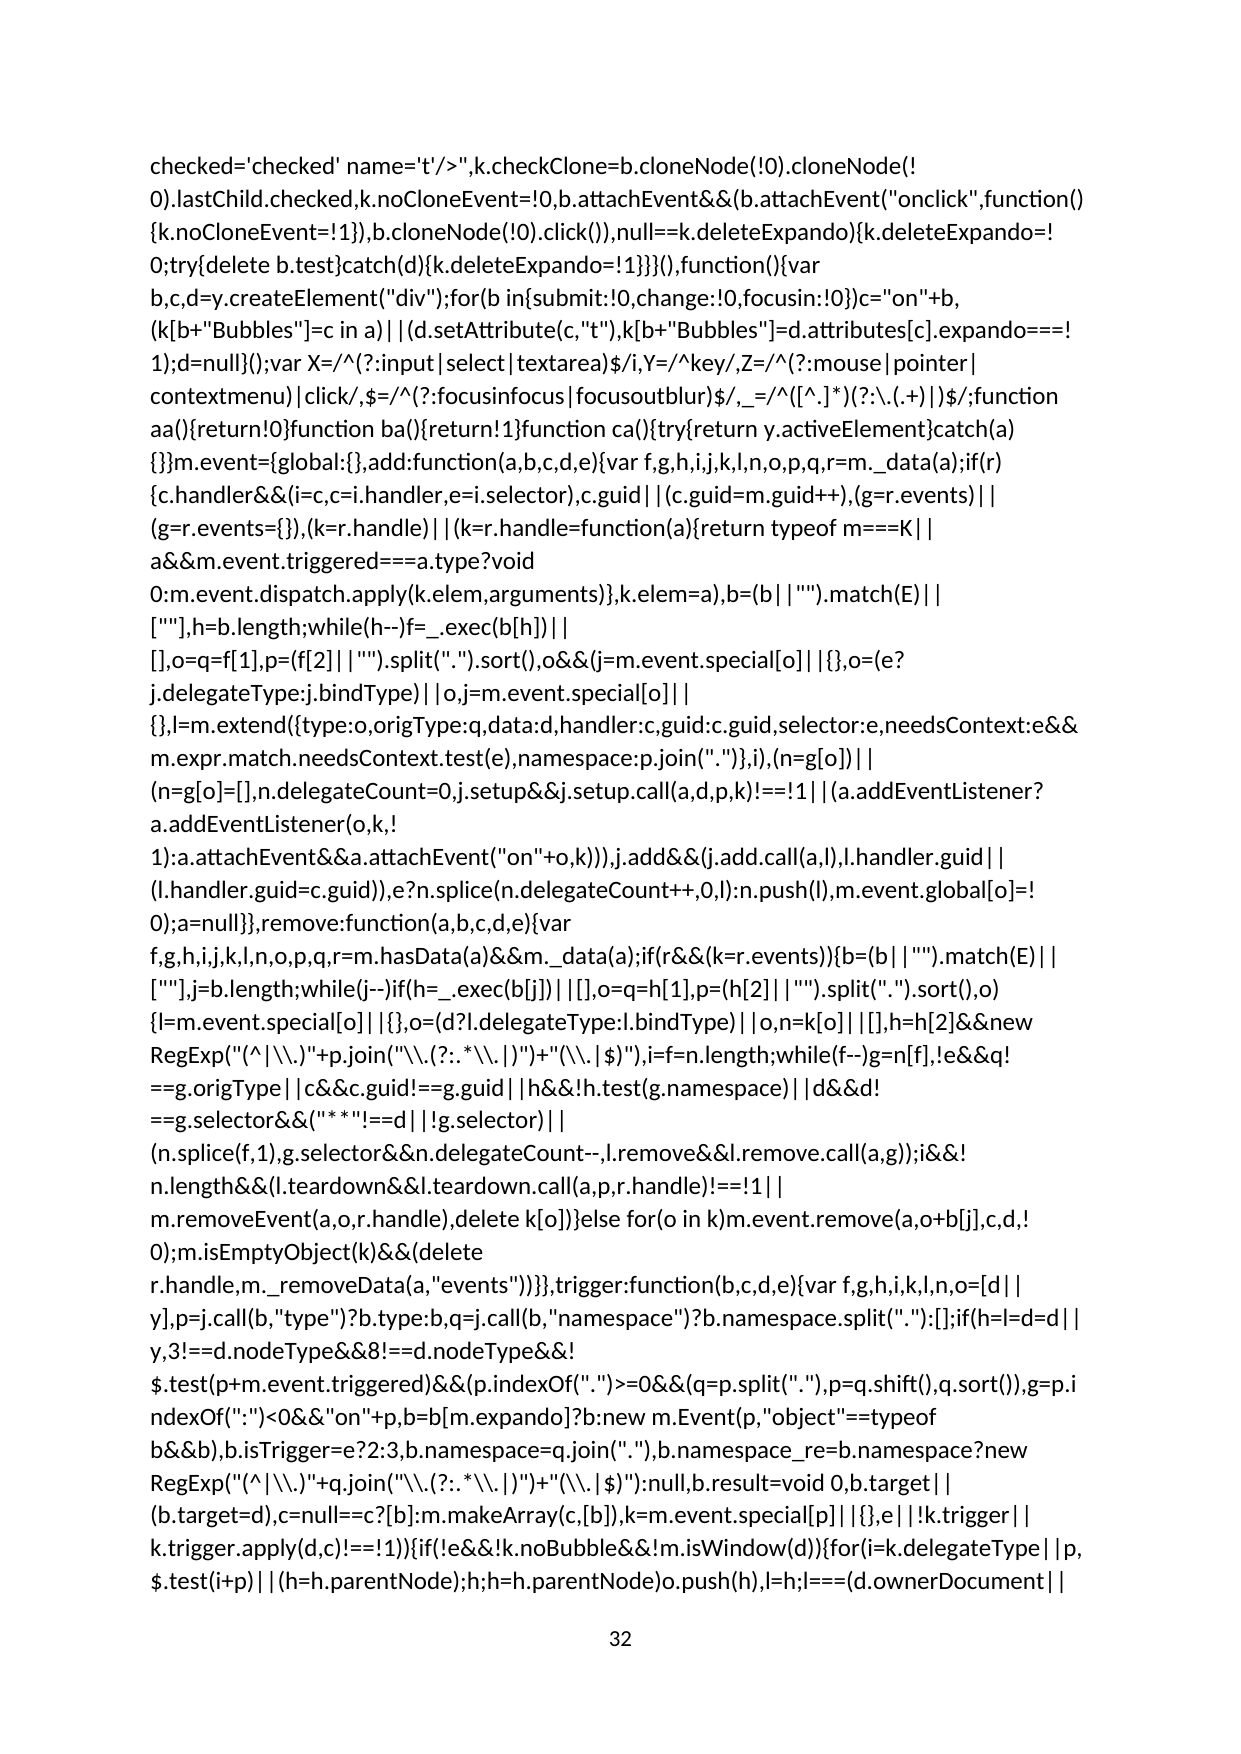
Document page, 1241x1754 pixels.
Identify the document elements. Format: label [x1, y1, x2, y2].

text [150, 150, 1090, 1596]
